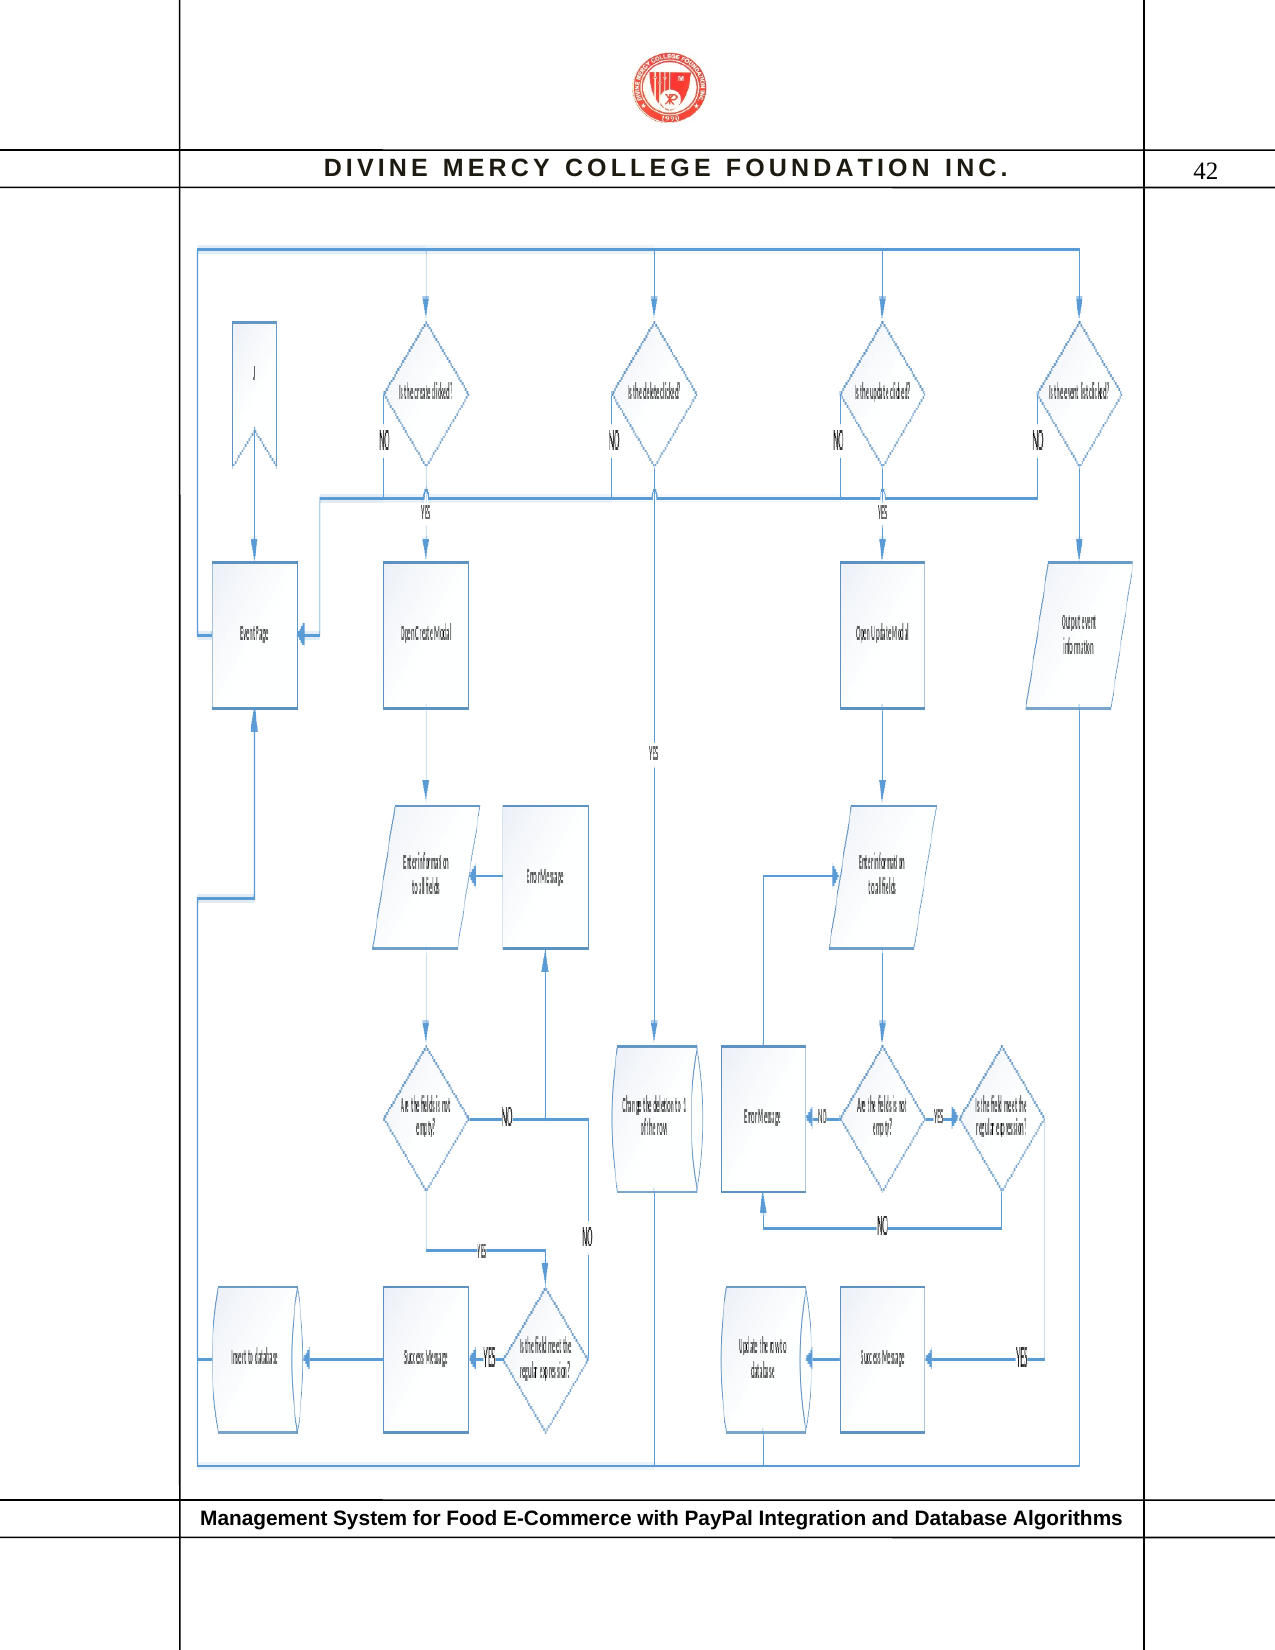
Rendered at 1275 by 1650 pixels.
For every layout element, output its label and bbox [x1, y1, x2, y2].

picture [632, 52, 709, 123]
